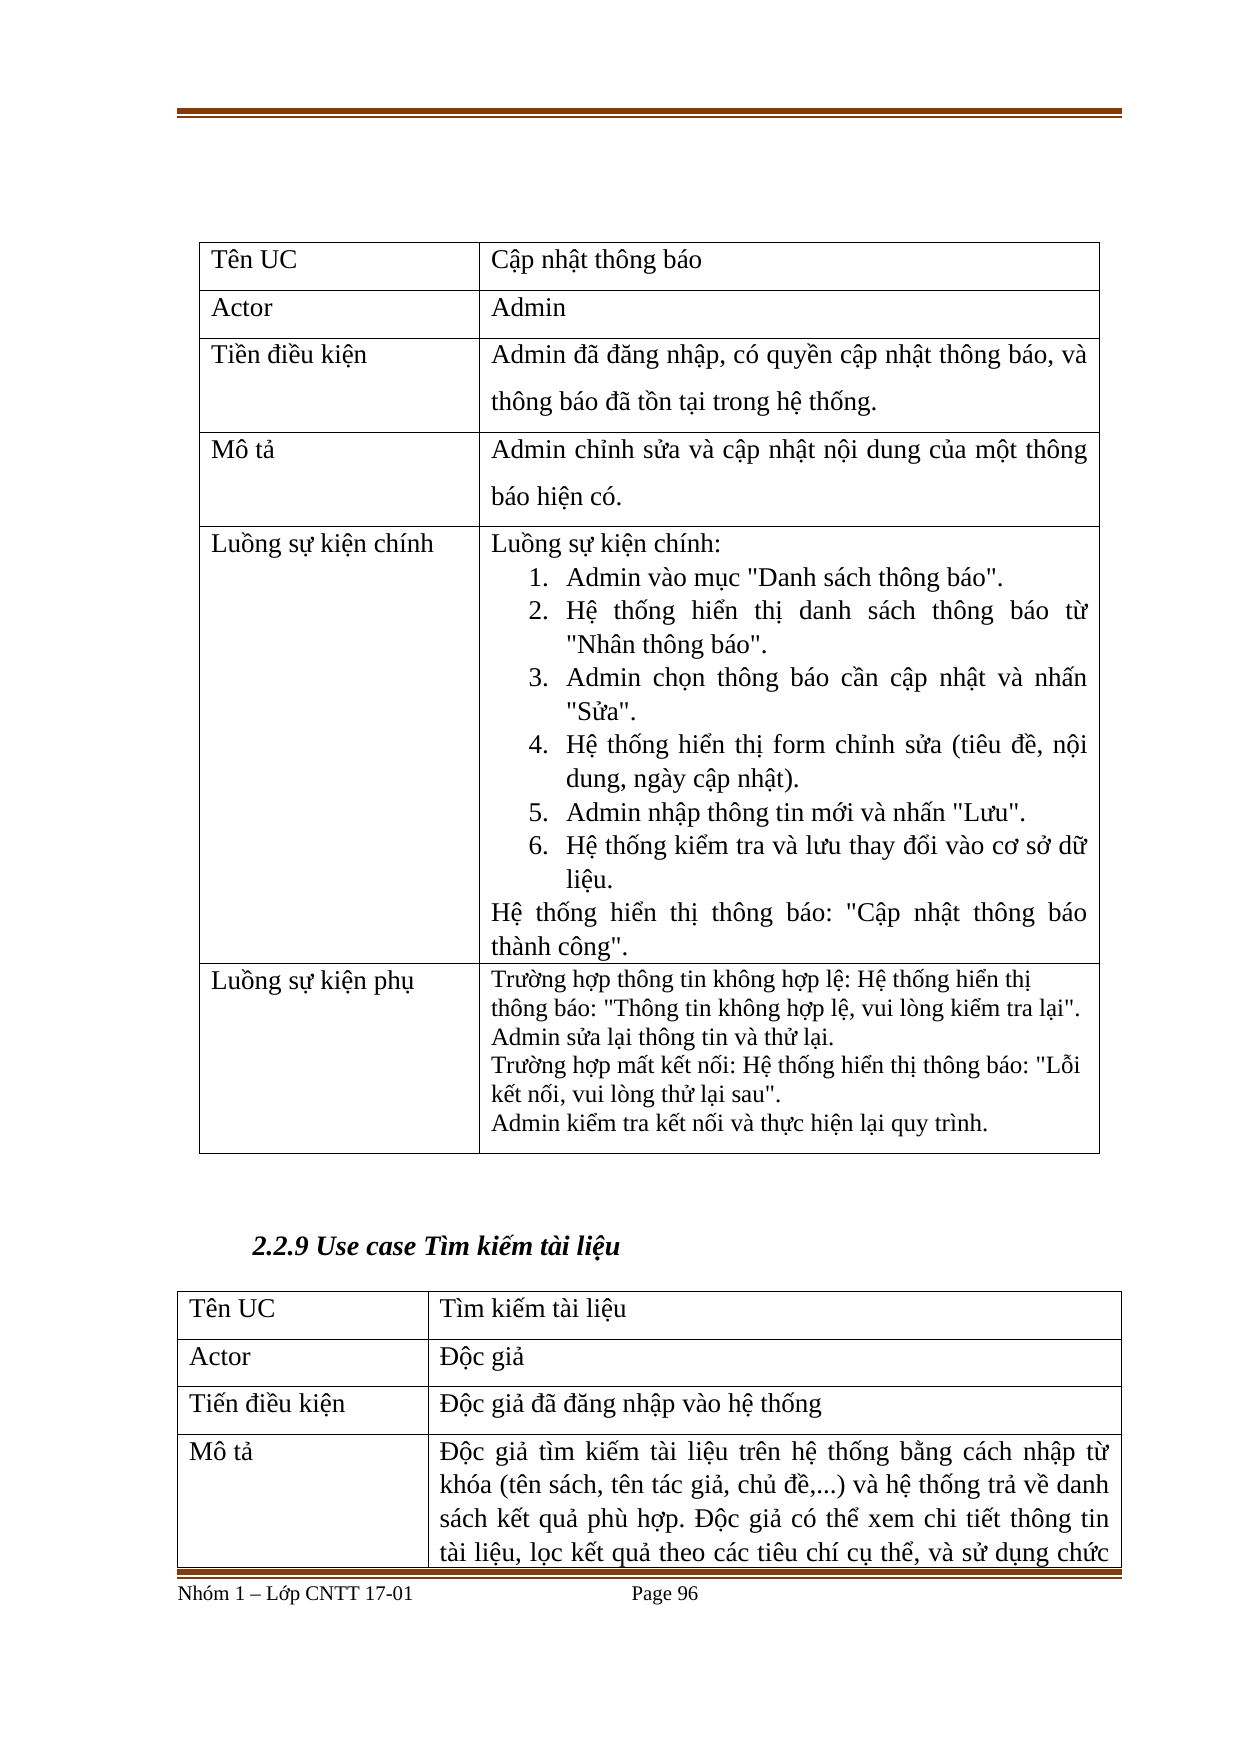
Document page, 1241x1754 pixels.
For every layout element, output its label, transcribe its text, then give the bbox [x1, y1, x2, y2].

table_cell Actor [200, 291, 479, 337]
table_cell Actor [178, 1340, 428, 1386]
table_cell Admin chỉnh sửa và cập nhật nội dung của một thông báo hiện có. [480, 433, 1099, 526]
table_header Cập nhật thông báo [480, 243, 1099, 290]
table_header Tên UC [200, 243, 479, 290]
table_cell Trường hợp thông tin không hợp lệ: Hệ thống hiển thị thông báo: "Thông tin không hợp lệ, vui lòng kiểm tra lại". Admin sửa lại thông tin và thử lại. Trường hợp mất kết nối: Hệ thống hiển thị thông báo: "Lỗi kết nối, vui lòng thử lại sau". Admin kiểm tra kết nối và thực hiện lại quy trình. [480, 964, 1099, 1152]
table_cell Luồng sự kiện phụ [200, 964, 479, 1152]
table_cell Mô tả [178, 1435, 428, 1567]
table_cell Độc giả [429, 1340, 1121, 1386]
table_cell Mô tả [200, 433, 479, 526]
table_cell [429, 1435, 1121, 1567]
table_cell Luồng sự kiện chính [200, 527, 479, 963]
table_cell Độc giả đã đăng nhập vào hệ thống [429, 1387, 1121, 1434]
table_header Tìm kiếm tài liệu [429, 1292, 1121, 1338]
table_cell Tiền điều kiện [200, 339, 479, 432]
table_cell Luồng sự kiện chính: Admin vào mục "Danh sách thông báo". Hệ thống hiển thị danh sách thông báo từ "Nhân thông báo". Admin chọn thông báo cần cập nhật và nhấn "Sửa". Hệ thống hiển thị form chỉnh sửa (tiêu đề, nội dung, ngày cập nhật). Admin nhập thông tin mới và nhấn "Lưu". Hệ thống kiểm tra và lưu thay đổi vào cơ sở dữ liệu. Hệ thống hiển thị thông báo: "Cập nhật thông báo thành công". [480, 527, 1099, 963]
table_cell Tiến điều kiện [178, 1387, 428, 1434]
table_cell Admin [480, 291, 1099, 337]
table_header Tên UC [178, 1292, 428, 1338]
table_cell Admin đã đăng nhập, có quyền cập nhật thông báo, và thông báo đã tồn tại trong hệ thống. [480, 339, 1099, 432]
subtitle 2.2.9 Use case Tìm kiếm tài liệu [252, 1229, 1122, 1262]
